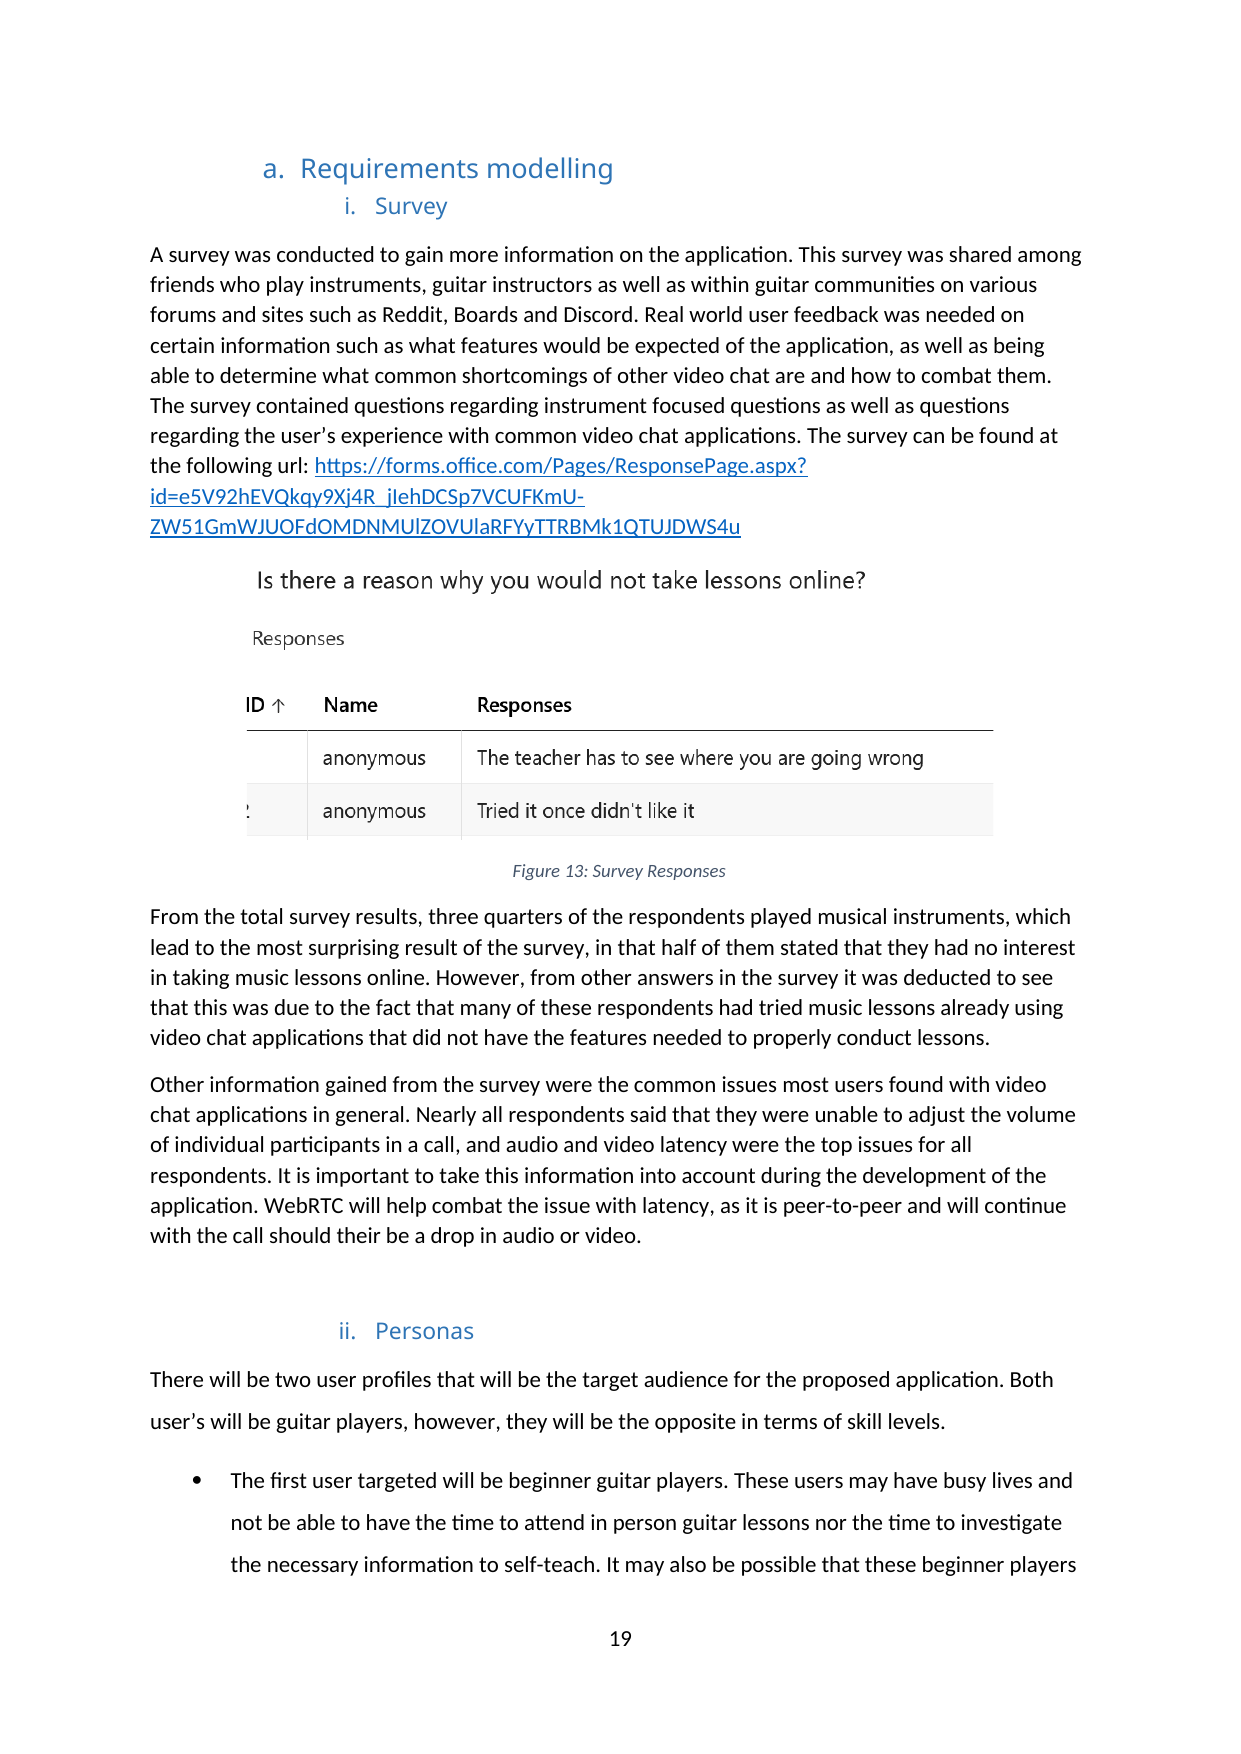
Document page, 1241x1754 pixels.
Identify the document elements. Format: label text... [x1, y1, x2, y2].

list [193, 1466, 1090, 1578]
text There will be two user profiles that will be the target audience for the proposed application. Both user’s will be guitar players, however, they will be the opposite in terms of skill levels. [150, 1365, 1090, 1435]
subtitle Requirements modelling [262, 150, 1090, 187]
subtitle Survey [356, 190, 1090, 221]
text Other information gained from the survey were the common issues most users found with video chat applications in general. Nearly all respondents said that they were unable to adjust the volume of individual participants in a call, and audio and video latency were the top issues for all respondents. It is important to take this information into account during the development of the application. WebRTC will help combat the issue with latency, as it is peer-to-peer and will continue with the call should their be a drop in audio or video. [150, 1070, 1090, 1249]
picture [246, 558, 994, 840]
text A survey was conducted to gain more information on the application. This survey was shared among friends who play instruments, guitar instructors as well as within guitar communities on various forums and sites such as Reddit, Boards and Discord. Real world user feedback was needed on certain information such as what features would be expected of the application, as well as being able to determine what common shortcomings of other video chat are and how to combat them. The survey contained questions regarding instrument focused questions as well as questions regarding the user’s experience with common video chat applications. The survey can be found at the following url: https://forms.office.com/Pages/ResponsePage.aspx?id=e5V92hEVQkqy9Xj4R_jIehDCSp7VCUFKmU-ZW51GmWJUOFdOMDNMUlZOVUlaRFYyTTRBMk1QTUJDWS4u [150, 240, 1090, 540]
text From the total survey results, three quarters of the respondents played musical instruments, which lead to the most surprising result of the survey, in that half of them stated that they had no interest in taking music lessons online. However, from other answers in the survey it was deducted to see that this was due to the fact that many of these respondents had tried music lessons already using video chat applications that did not have the features needed to properly conduct lessons. [150, 902, 1090, 1051]
subtitle Personas [356, 1315, 1090, 1346]
